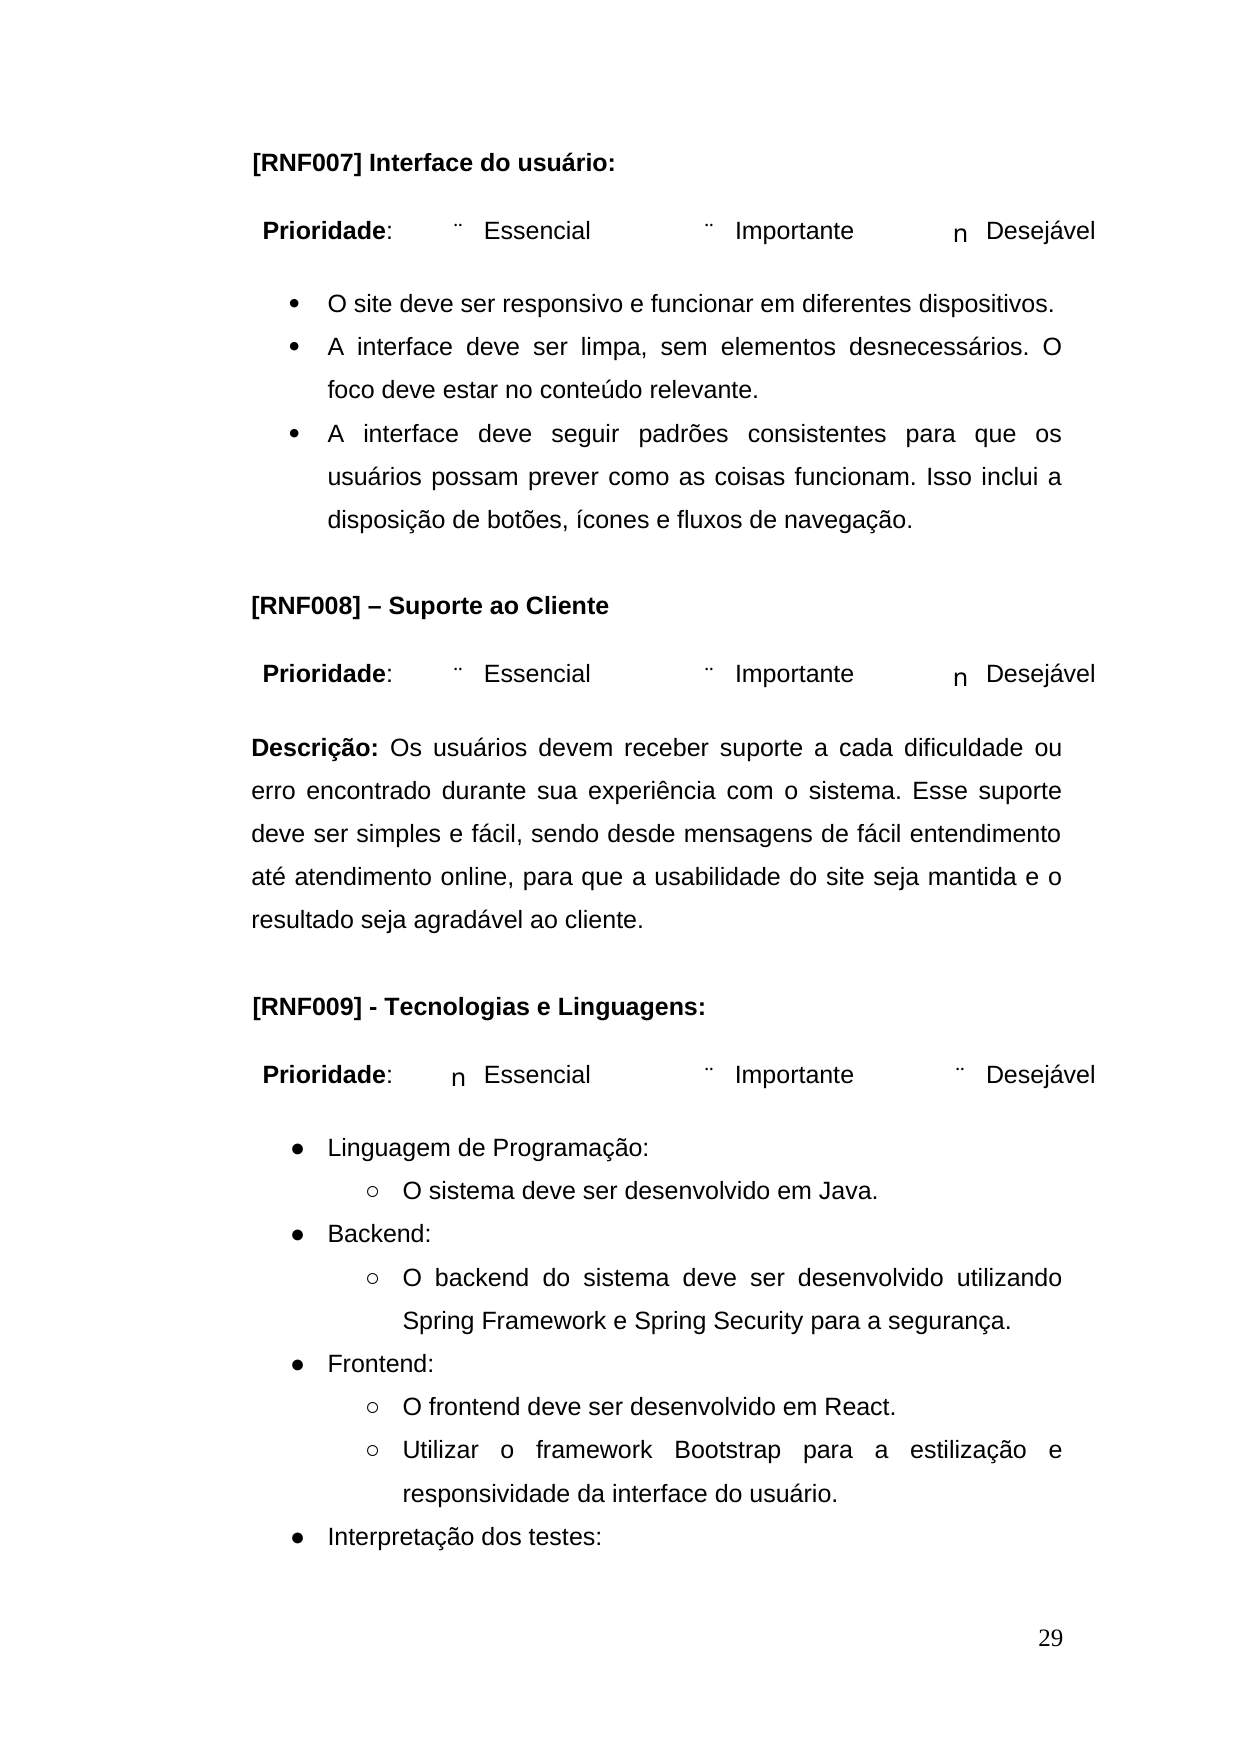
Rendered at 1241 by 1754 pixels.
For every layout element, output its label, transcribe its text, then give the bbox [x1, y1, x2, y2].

table_header ¨ [690, 1035, 734, 1133]
list A interface deve seguir padrões consistentes para que os usuários possam prever como as coisas funcionam. Isso inclui a disposição de botões, ícones e fluxos de navegação. [290, 419, 1063, 534]
list Backend: [290, 1219, 1063, 1248]
table_header Essencial [484, 634, 690, 733]
list Frontend: [290, 1349, 1063, 1378]
table_header Prioridade: [251, 1035, 439, 1133]
list O sistema deve ser desenvolvido em Java. [365, 1176, 1063, 1205]
table_header ¨ [690, 634, 735, 733]
table_header Importante [735, 634, 941, 733]
table_header ¨ [439, 191, 484, 289]
table_header n [941, 634, 986, 733]
text [RNF009] - Tecnologias e Linguagens: [252, 991, 1063, 1020]
list O backend do sistema deve ser desenvolvido utilizando Spring Framework e Spring Security para a segurança. [365, 1263, 1063, 1334]
list O site deve ser responsivo e funcionar em diferentes dispositivos. [290, 289, 1063, 318]
table_header Importante [735, 1035, 941, 1133]
table_header n [941, 191, 986, 289]
table_header Prioridade: [251, 634, 439, 733]
table_header Desejável [986, 191, 1129, 289]
table_header ¨ [439, 634, 484, 733]
table_header n [439, 1035, 484, 1133]
table_header Essencial [484, 191, 690, 289]
table_header Desejável [986, 634, 1129, 733]
table_header Importante [735, 191, 941, 289]
list Interpretação dos testes: [290, 1522, 1063, 1551]
list A interface deve ser limpa, sem elementos desnecessários. O foco deve estar no conteúdo relevante. [290, 332, 1063, 404]
text [RNF008] – Suporte ao Cliente [251, 591, 1063, 620]
text [RNF007] Interface do usuário: [252, 148, 1063, 176]
text Descrição: Os usuários devem receber suporte a cada dificuldade ou erro encontrado durante sua experiência com o sistema. Esse suporte deve ser simples e fácil, sendo desde mensagens de fácil entendimento até atendimento online, para que a usabilidade do site seja mantida e o resultado seja agradável ao cliente. [251, 733, 1063, 934]
list Utilizar o framework Bootstrap para a estilização e responsividade da interface do usuário. [365, 1435, 1063, 1507]
table_header ¨ [941, 1035, 986, 1133]
list Linguagem de Programação: [290, 1133, 1063, 1162]
table_header ¨ [690, 191, 735, 289]
table_header Desejável [986, 1035, 1129, 1133]
list O frontend deve ser desenvolvido em React. [365, 1392, 1063, 1421]
table_header Prioridade: [251, 191, 439, 289]
table_header Essencial [484, 1035, 690, 1133]
